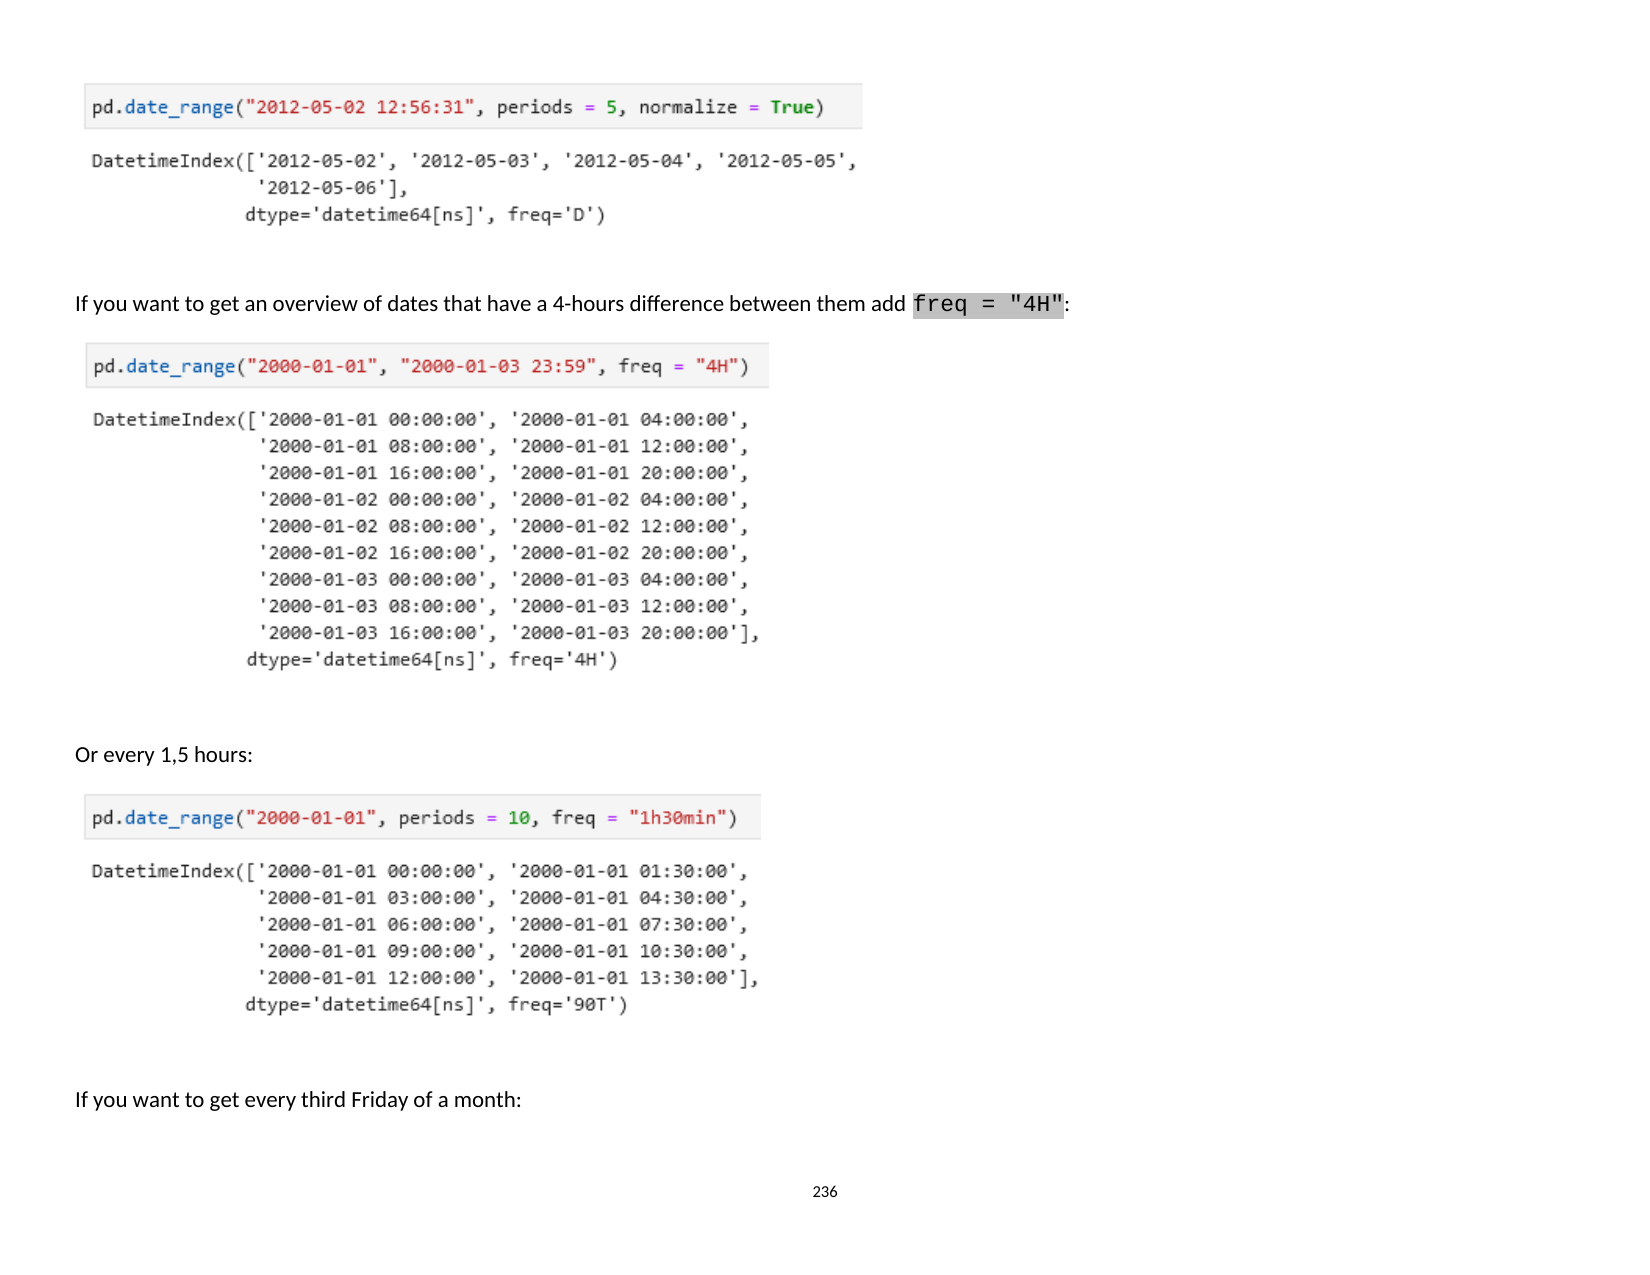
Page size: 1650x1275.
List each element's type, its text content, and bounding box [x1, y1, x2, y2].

picture [75, 785, 762, 1025]
text If you want to get an overview of dates that have a 4-hours difference between them add freq = "4H": [75, 289, 1575, 319]
picture [75, 335, 769, 680]
text If you want to get every third Friday of a month: [75, 1086, 1575, 1114]
picture [75, 75, 863, 229]
text Or every 1,5 hours: [75, 741, 1575, 768]
